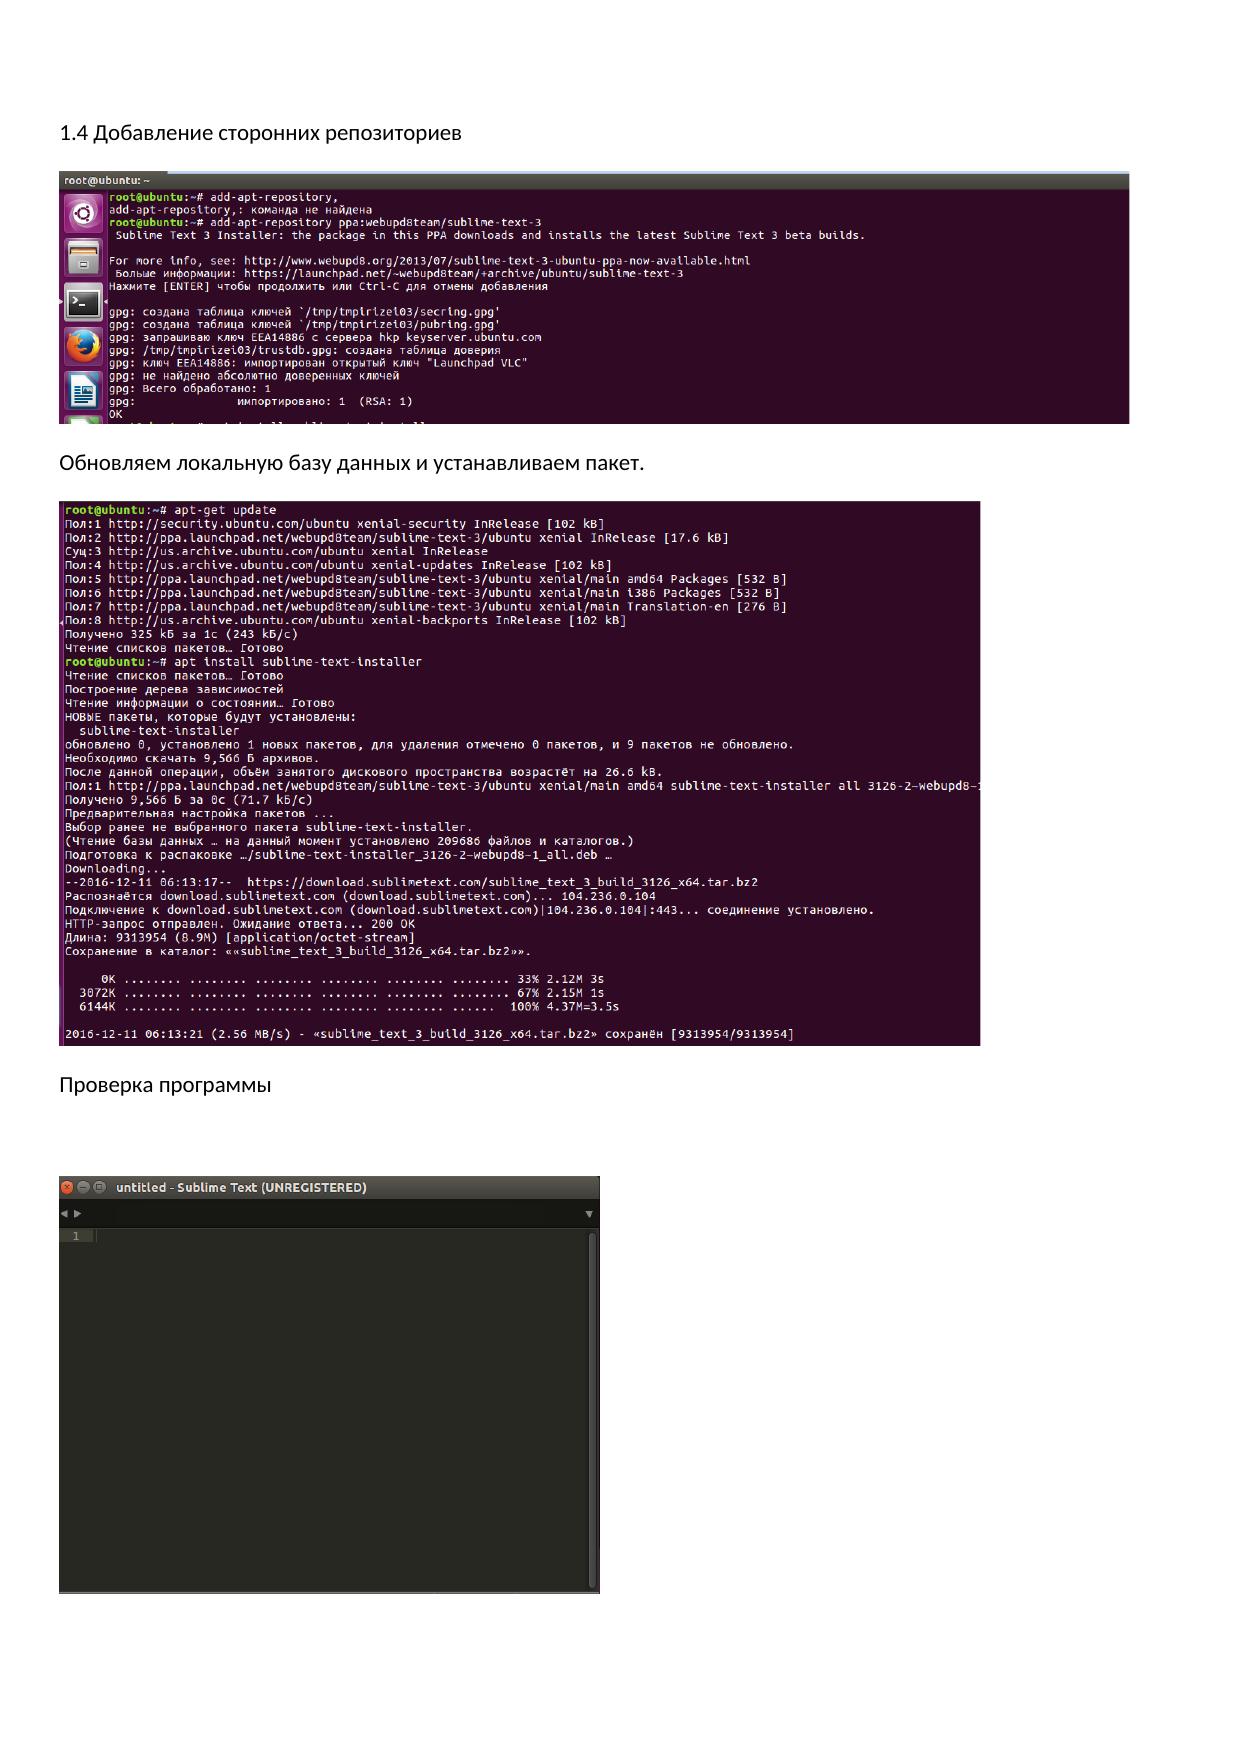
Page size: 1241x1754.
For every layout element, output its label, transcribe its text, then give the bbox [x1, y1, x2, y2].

text Обновляем локальную базу данных и устанавливаем пакет. [59, 448, 1152, 476]
text Проверка программы [59, 1070, 1152, 1098]
picture [59, 171, 1130, 424]
text 1.4 Добавление сторонних репозиториев [59, 118, 1152, 146]
picture [59, 501, 981, 1046]
picture [59, 1176, 600, 1594]
